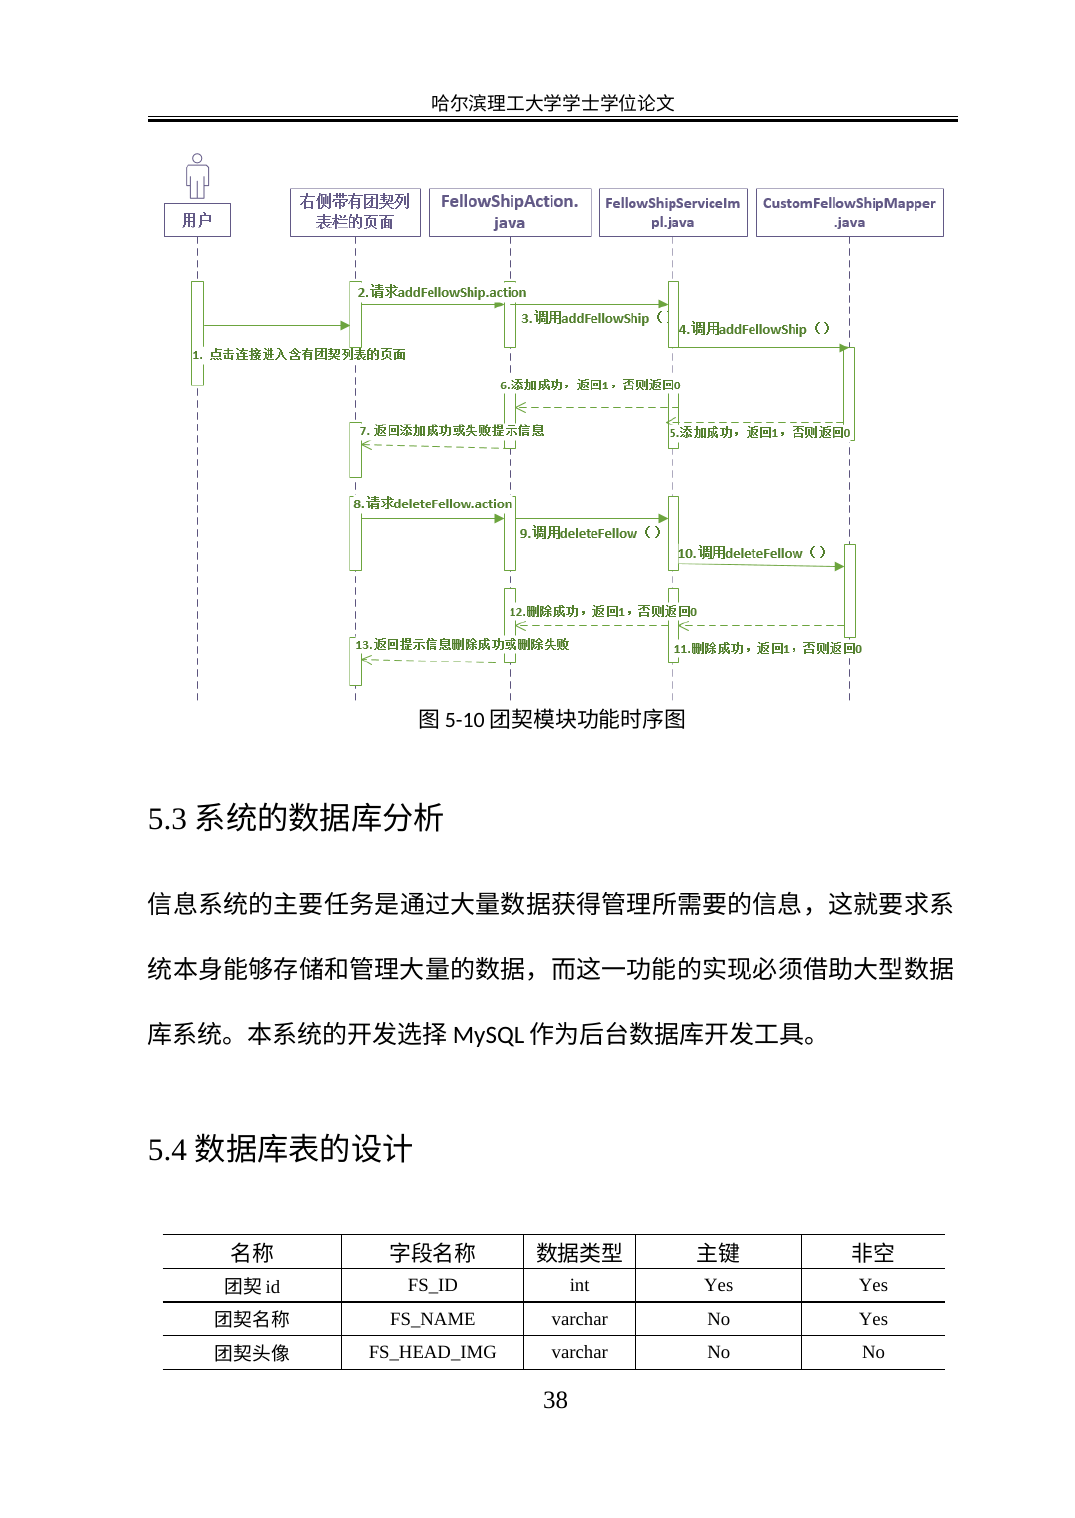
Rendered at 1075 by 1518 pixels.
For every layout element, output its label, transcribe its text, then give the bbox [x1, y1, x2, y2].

table_cell Yes [636, 1269, 801, 1301]
table_cell FS_ID [342, 1269, 523, 1301]
table_cell No [802, 1336, 945, 1368]
table_cell int [524, 1269, 635, 1301]
table_cell No [636, 1336, 801, 1368]
table_cell Yes [802, 1269, 945, 1301]
table_header 数据类型 [524, 1235, 635, 1268]
text 信息系统的主要任务是通过大量数据获得管理所需要的信息，这就要求系统本身能够存储和管理大量的数据，而这一功能的实现必须借助大型数据库系统。本系统的开发选择MySQL作为后台数据库开发工具。 [148, 871, 957, 1066]
table_header 主键 [636, 1235, 801, 1268]
table_cell varchar [524, 1303, 635, 1335]
subtitle 系统的数据库分析 [148, 783, 957, 848]
table_cell FS_HEAD_IMG [342, 1336, 523, 1368]
table_cell 团契名称 [163, 1303, 341, 1335]
text 图5-10 团契模块功能时序图 [148, 702, 957, 734]
table_cell No [636, 1303, 801, 1335]
subtitle 数据库表的设计 [148, 1114, 957, 1179]
table_cell 团契id [163, 1269, 341, 1301]
picture [147, 149, 956, 701]
table_cell Yes [802, 1303, 945, 1335]
table_cell 团契头像 [163, 1336, 341, 1368]
table_header 非空 [802, 1235, 945, 1268]
table_header 字段名称 [342, 1235, 523, 1268]
table_cell FS_NAME [342, 1303, 523, 1335]
table_cell varchar [524, 1336, 635, 1368]
table_header 名称 [163, 1235, 341, 1268]
